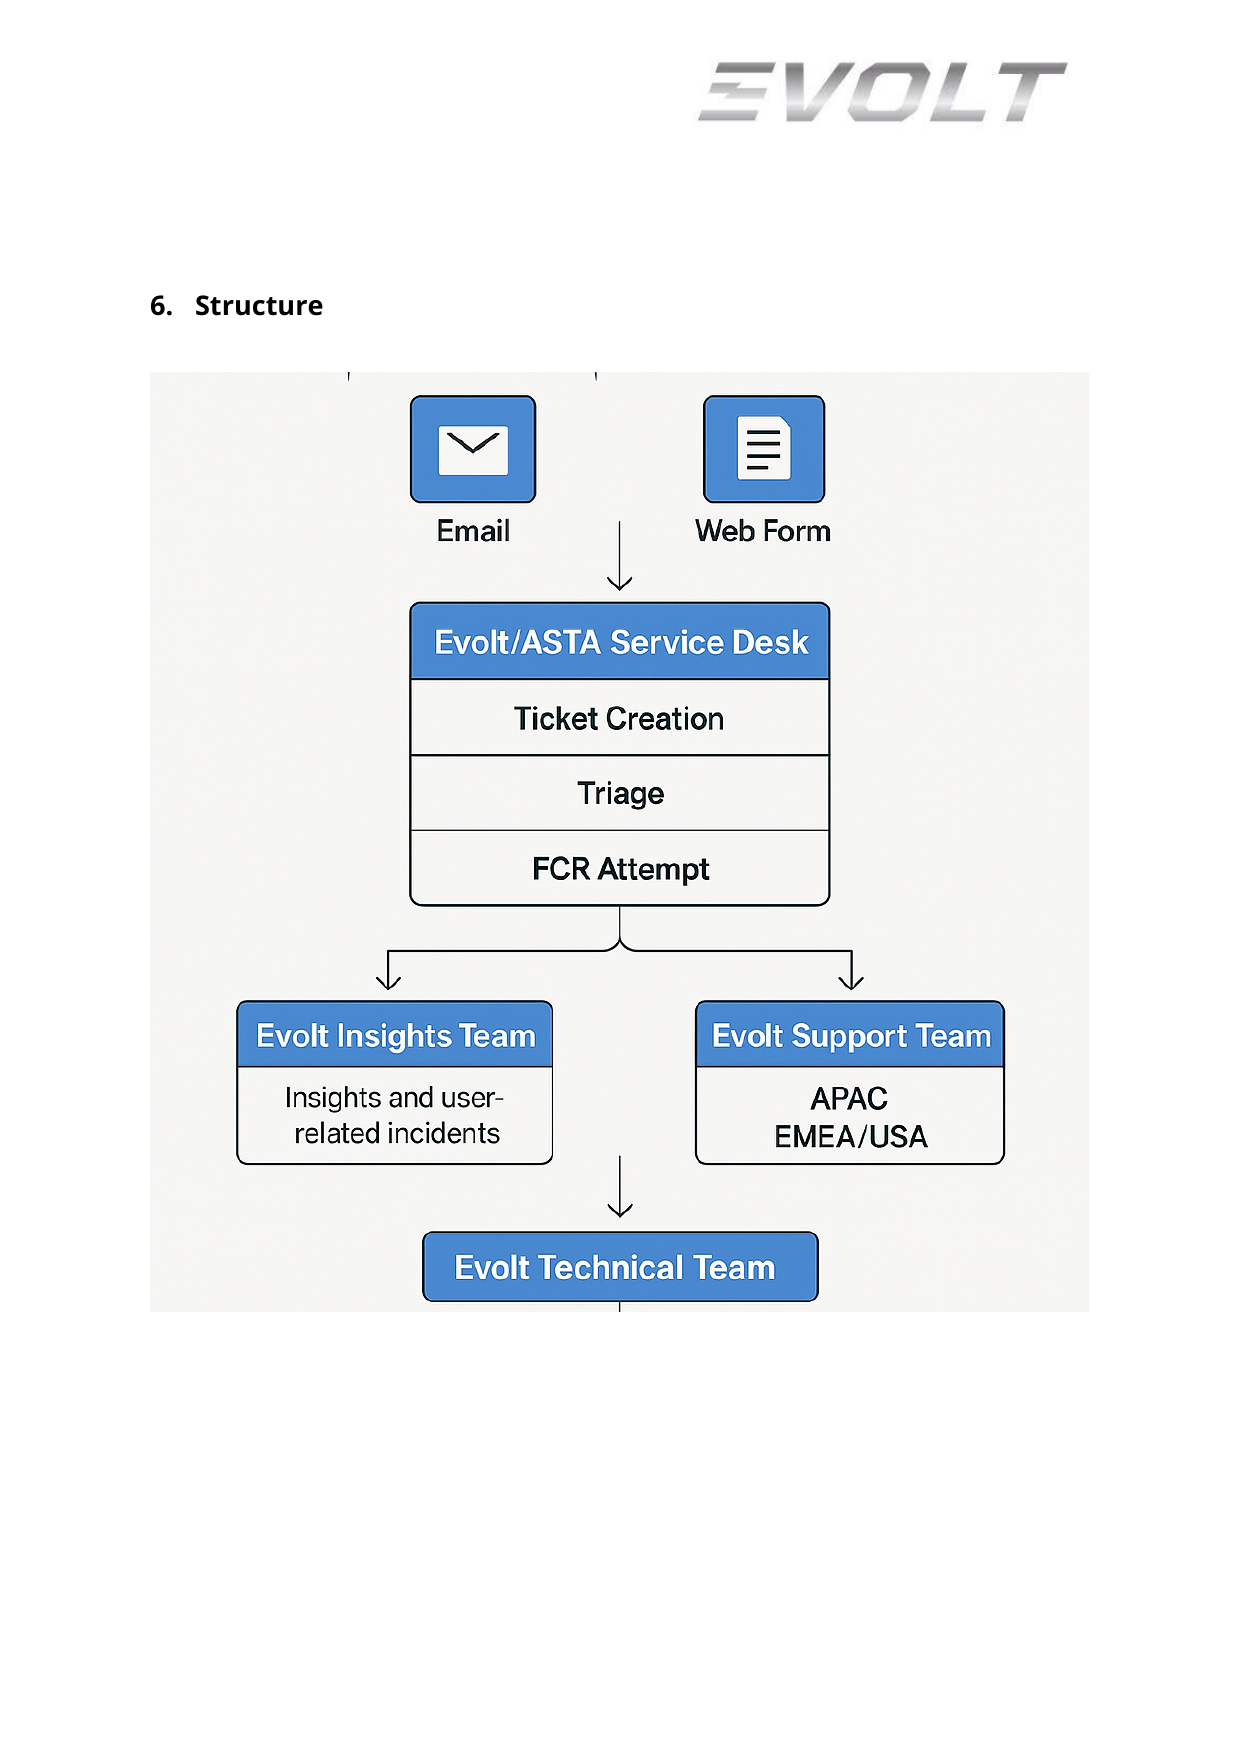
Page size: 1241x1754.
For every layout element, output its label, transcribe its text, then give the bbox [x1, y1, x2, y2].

subtitle Structure [150, 286, 1090, 323]
picture [150, 372, 1089, 1312]
picture [684, 17, 1091, 159]
